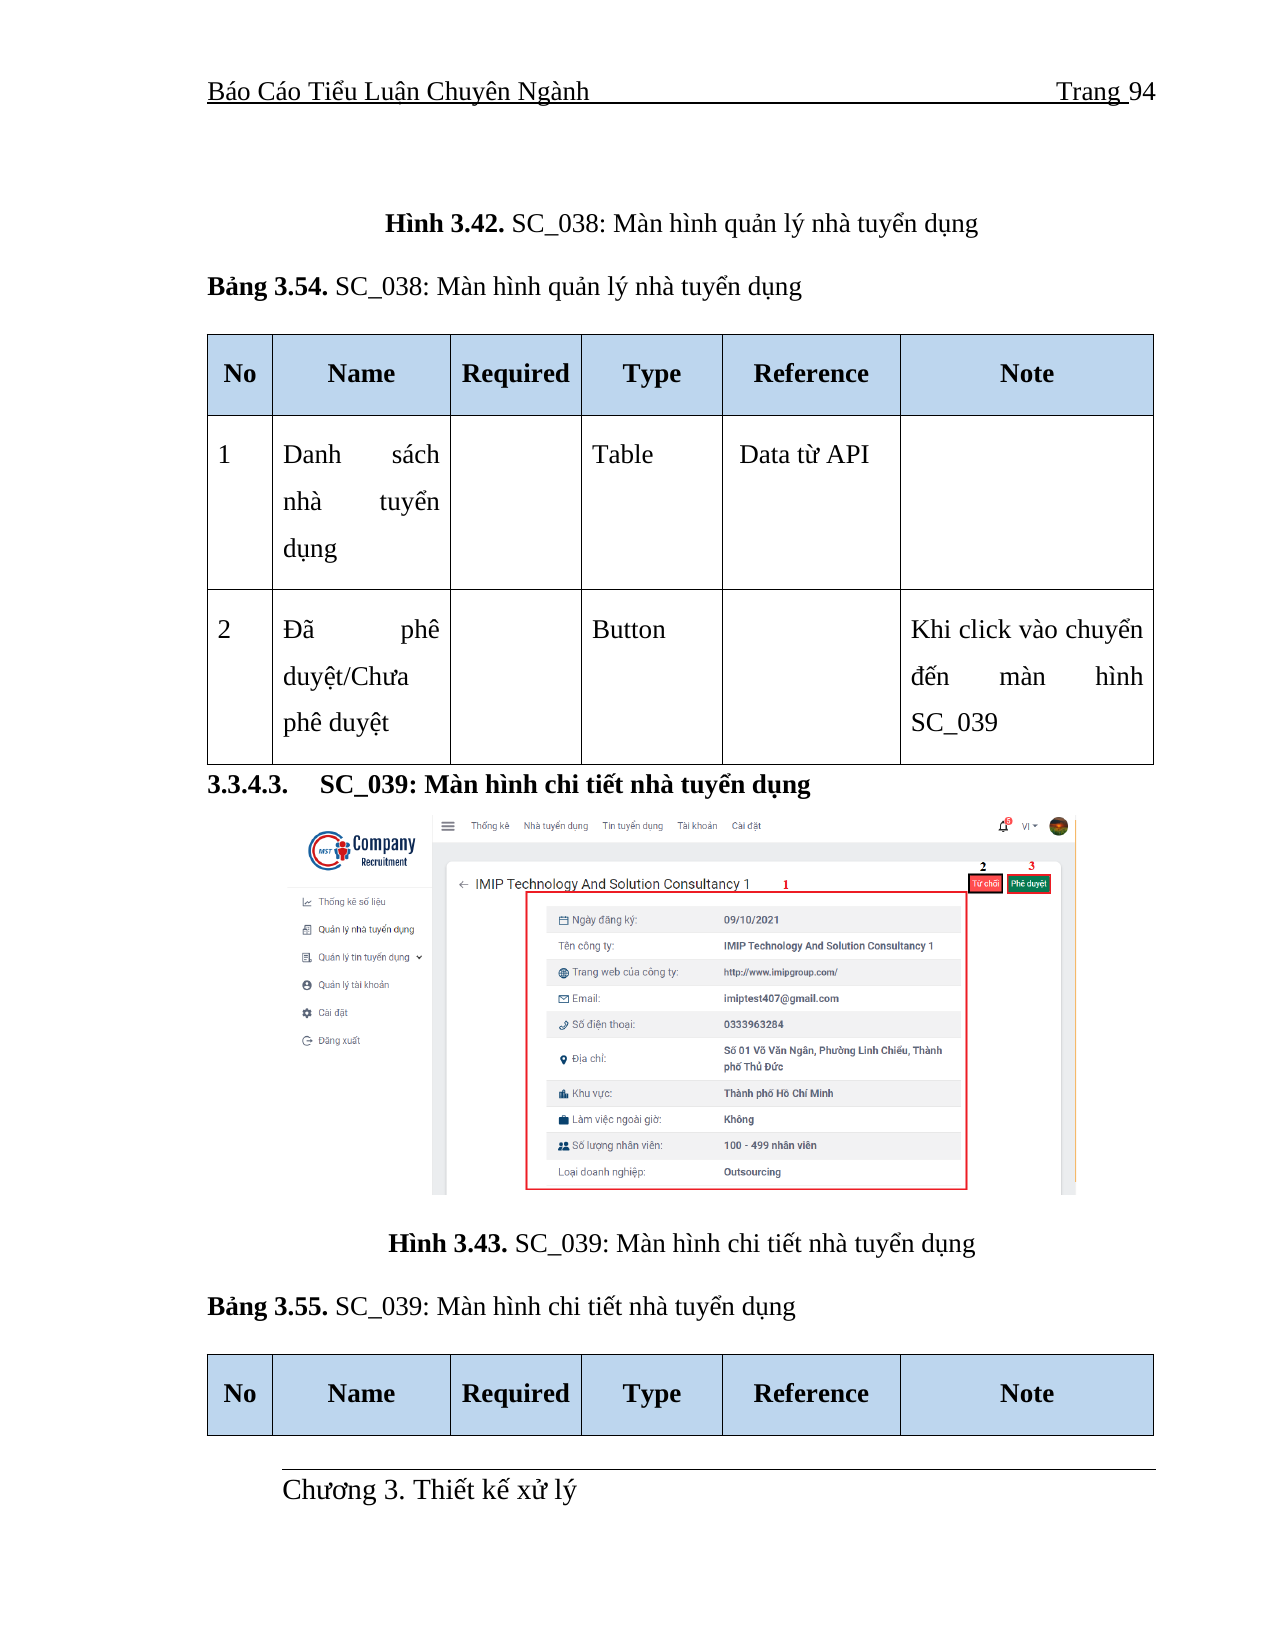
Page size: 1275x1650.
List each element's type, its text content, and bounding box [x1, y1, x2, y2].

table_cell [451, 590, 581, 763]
text Hình 3.42. SC_038: Màn hình quản lý nhà tuyển dụng [207, 207, 1156, 238]
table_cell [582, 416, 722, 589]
subtitle SC_039: Màn hình chi tiết nhà tuyển dụng [207, 769, 1156, 800]
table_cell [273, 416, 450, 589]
text Bảng 3.54. SC_038: Màn hình quản lý nhà tuyển dụng [207, 270, 1156, 301]
text Bảng 3.55. SC_039: Màn hình chi tiết nhà tuyển dụng [207, 1290, 1156, 1321]
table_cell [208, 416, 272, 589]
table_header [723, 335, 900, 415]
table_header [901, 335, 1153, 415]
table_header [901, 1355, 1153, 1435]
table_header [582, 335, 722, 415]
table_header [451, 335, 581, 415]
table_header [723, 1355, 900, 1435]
text Hình 3.43. SC_039: Màn hình chi tiết nhà tuyển dụng [207, 1227, 1156, 1258]
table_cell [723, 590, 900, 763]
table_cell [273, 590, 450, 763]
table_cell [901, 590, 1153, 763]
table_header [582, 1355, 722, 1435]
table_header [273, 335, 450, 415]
picture [287, 815, 1077, 1195]
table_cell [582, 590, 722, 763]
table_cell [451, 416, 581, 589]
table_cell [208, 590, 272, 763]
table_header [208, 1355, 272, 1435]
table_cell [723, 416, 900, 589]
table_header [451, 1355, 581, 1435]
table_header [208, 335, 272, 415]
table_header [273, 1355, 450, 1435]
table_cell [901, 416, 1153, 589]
